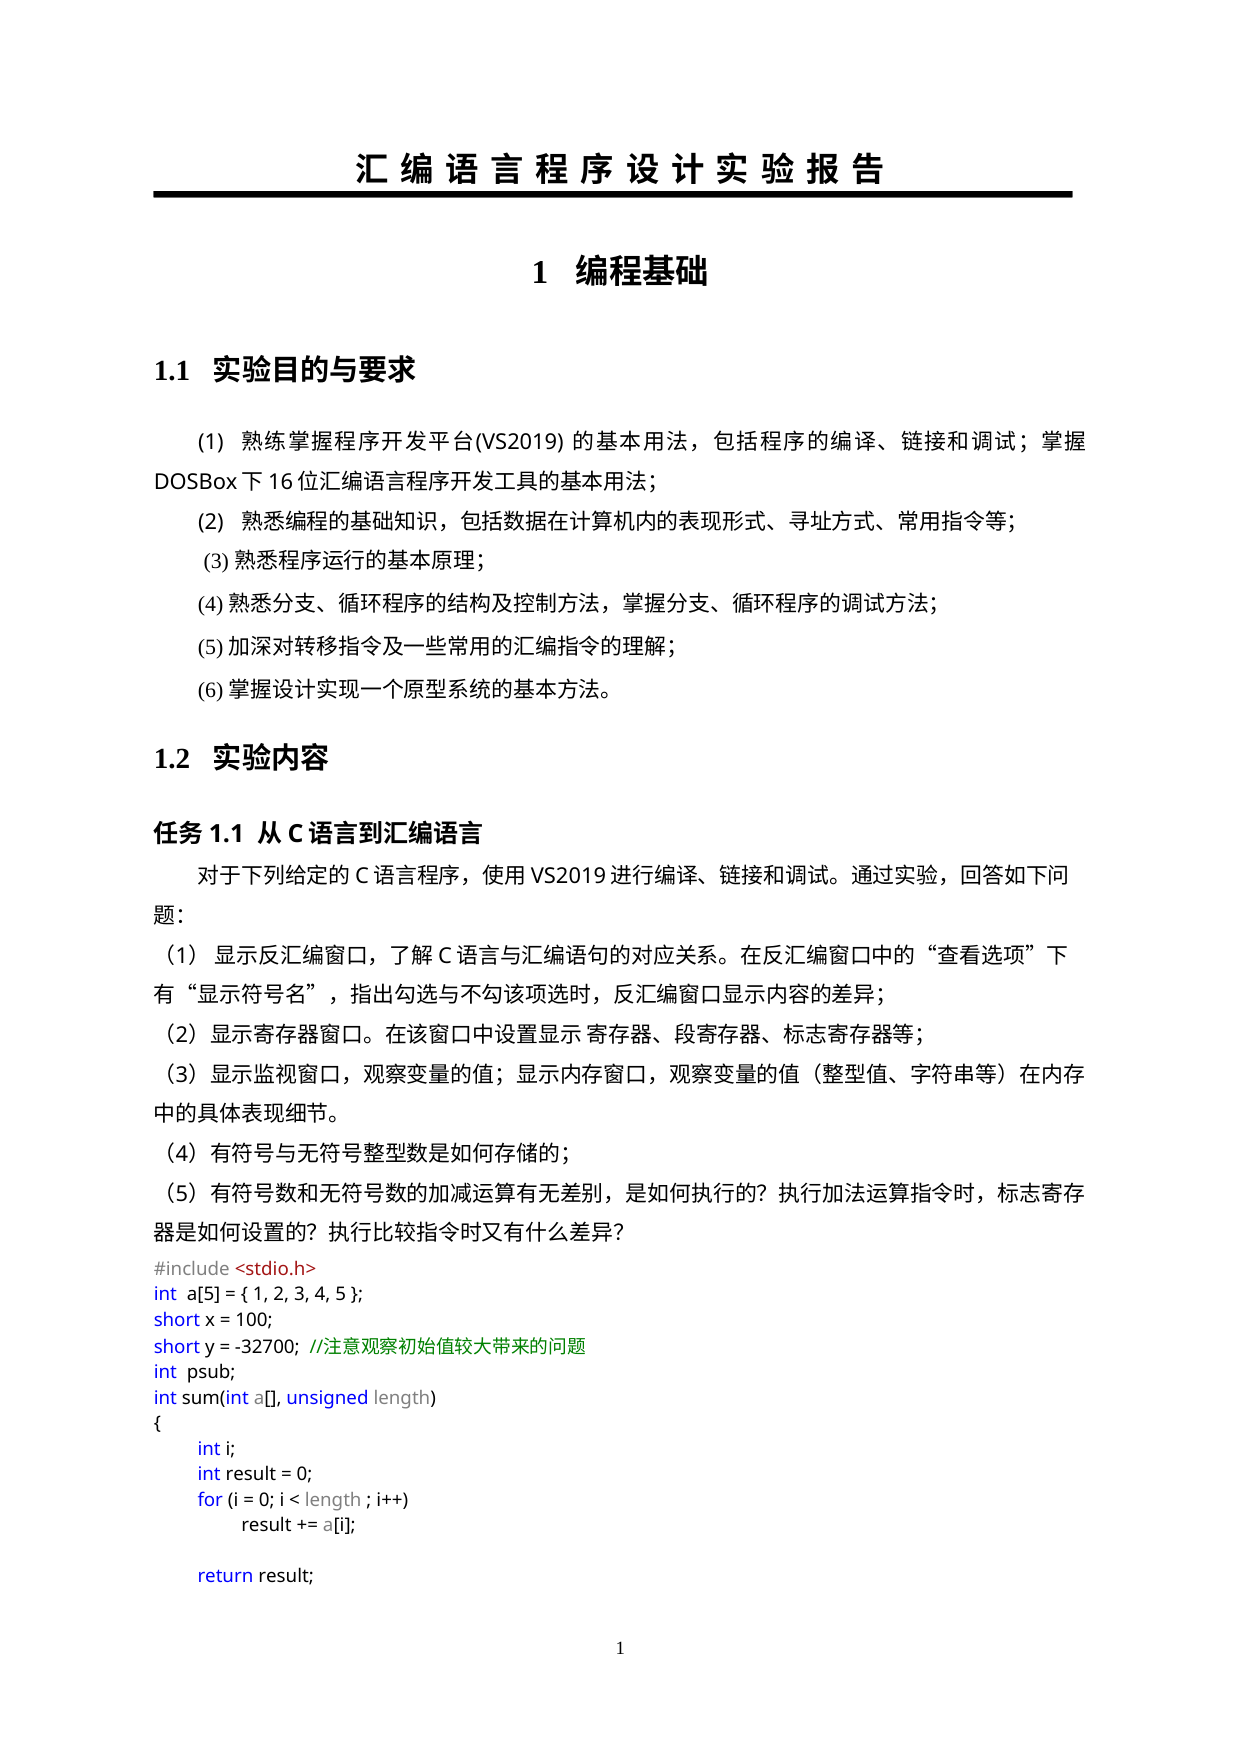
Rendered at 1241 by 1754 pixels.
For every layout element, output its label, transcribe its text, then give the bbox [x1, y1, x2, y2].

text 对于下列给定的C语言程序，使用VS2019进行编译、链接和调试。通过实验，回答如下问题： [153, 858, 1087, 930]
text return result; [153, 1563, 1087, 1588]
text result += a[i]; [153, 1512, 1087, 1537]
text （4）有符号与无符号整型数是如何存储的； [153, 1136, 1087, 1168]
text int sum(int a[], unsigned length) [153, 1384, 1087, 1410]
list 熟练掌握程序开发平台(VS2019) 的基本用法，包括程序的编译、链接和调试；掌握DOSBox下16位汇编语言程序开发工具的基本用法； [153, 424, 1087, 496]
text int psub; [153, 1359, 1087, 1384]
text (4) 熟悉分支、循环程序的结构及控制方法，掌握分支、循环程序的调试方法； [153, 586, 1087, 618]
text int a[5] = { 1, 2, 3, 4, 5 }; [153, 1280, 1087, 1306]
subtitle 实验内容 [153, 735, 1087, 777]
subtitle 实验目的与要求 [153, 346, 1087, 389]
text 任务1.1 从C语言到汇编语言 [153, 813, 1087, 849]
text { [153, 1410, 1087, 1435]
text for (i = 0; i < length ; i++) [153, 1486, 1087, 1512]
text (3) 熟悉程序运行的基本原理； [153, 543, 1087, 575]
text (5) 加深对转移指令及一些常用的汇编指令的理解； [153, 629, 1087, 661]
text short y = -32700; //注意观察初始值较大带来的问题 [153, 1331, 1087, 1359]
text short x = 100; [153, 1306, 1087, 1331]
text #include <stdio.h> [153, 1255, 1087, 1280]
text （3）显示监视窗口，观察变量的值；显示内存窗口，观察变量的值（整型值、字符串等）在内存中的具体表现细节。 [153, 1057, 1087, 1128]
text int result = 0; [153, 1461, 1087, 1486]
list 熟悉编程的基础知识，包括数据在计算机内的表现形式、寻址方式、常用指令等； [153, 504, 1087, 536]
text (6) 掌握设计实现一个原型系统的基本方法。 [153, 672, 1087, 703]
subtitle 编程基础 [153, 245, 1087, 293]
text （2）显示寄存器窗口。在该窗口中设置显示 寄存器、段寄存器、标志寄存器等； [153, 1017, 1087, 1049]
text （1） 显示反汇编窗口，了解C语言与汇编语句的对应关系。在反汇编窗口中的“查看选项”下有“显示符号名”，指出勾选与不勾该项选时，反汇编窗口显示内容的差异； [153, 938, 1087, 1009]
text int i; [153, 1435, 1087, 1461]
text （5）有符号数和无符号数的加减运算有无差别，是如何执行的？执行加法运算指令时，标志寄存器是如何设置的？执行比较指令时又有什么差异？ [153, 1176, 1087, 1247]
